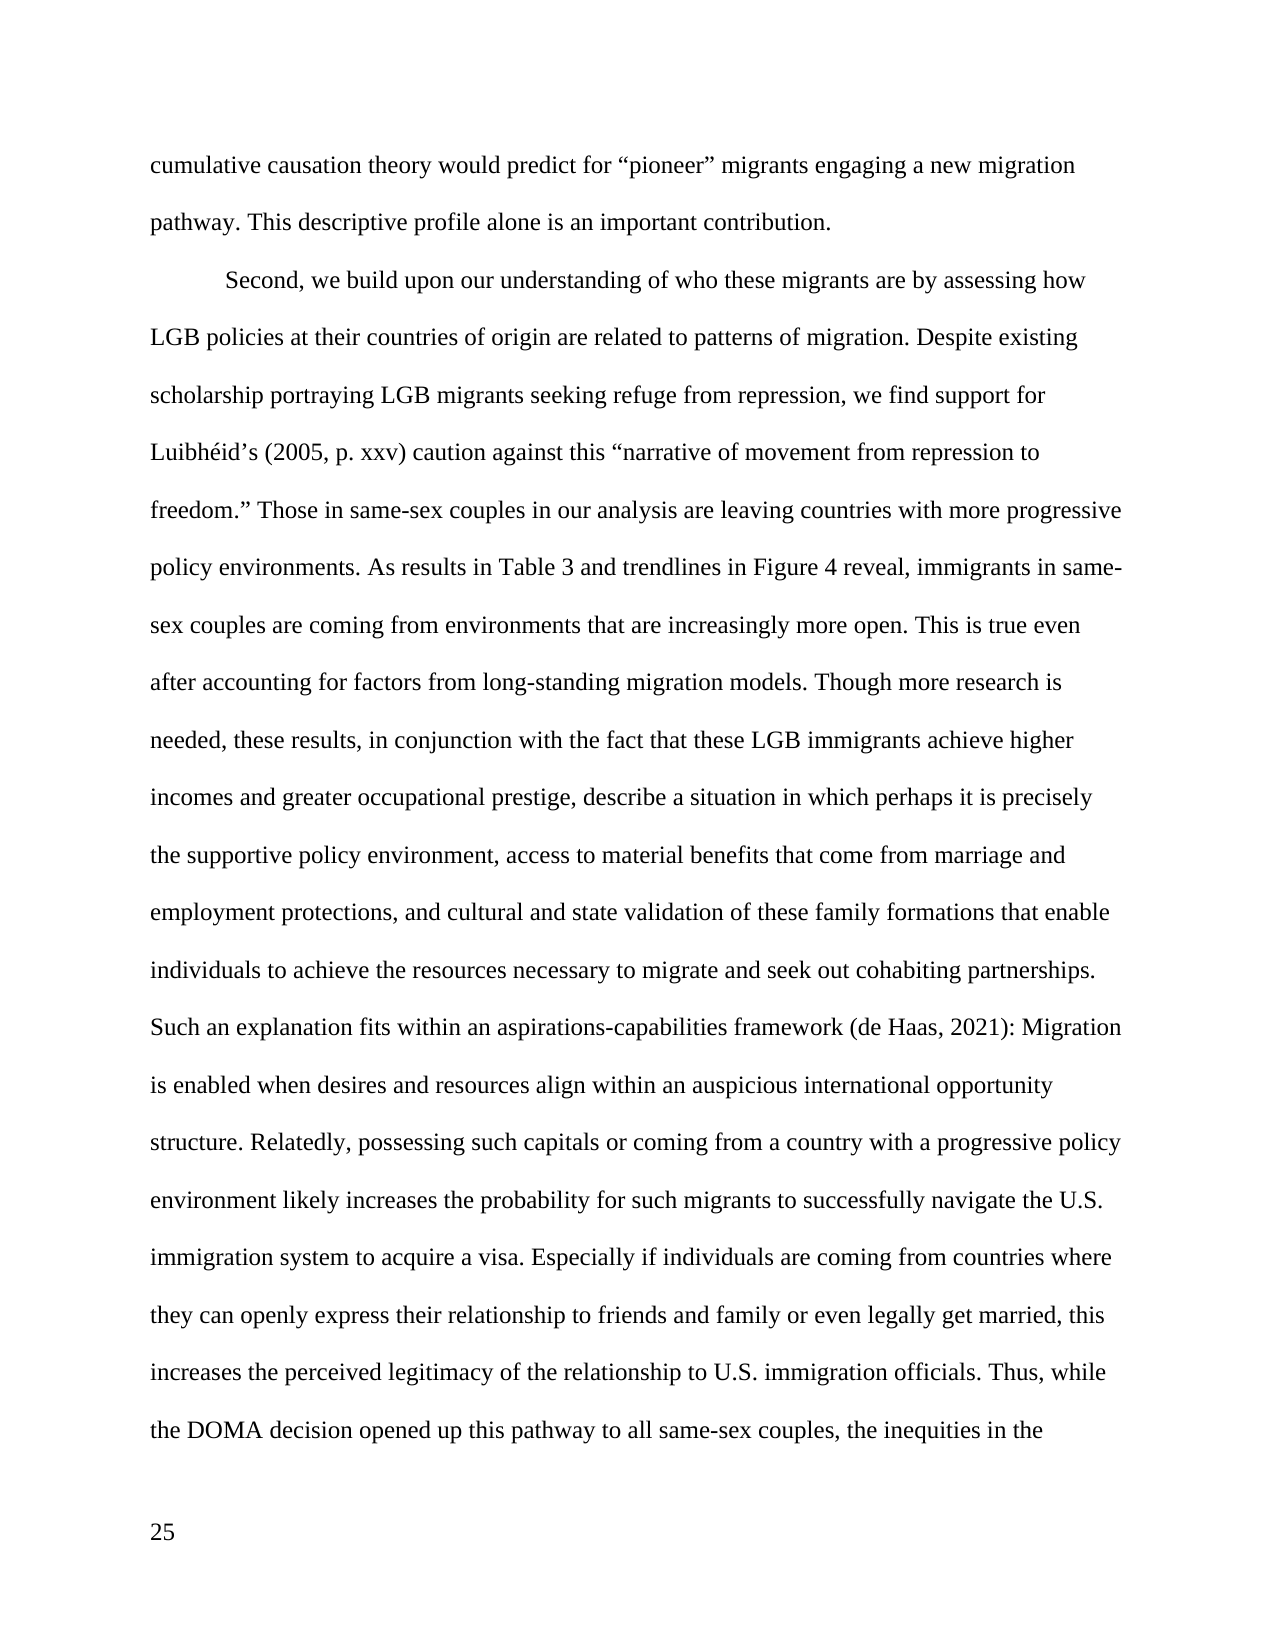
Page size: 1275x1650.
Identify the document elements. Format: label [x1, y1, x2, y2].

text [150, 150, 1125, 236]
text [150, 265, 1125, 1444]
